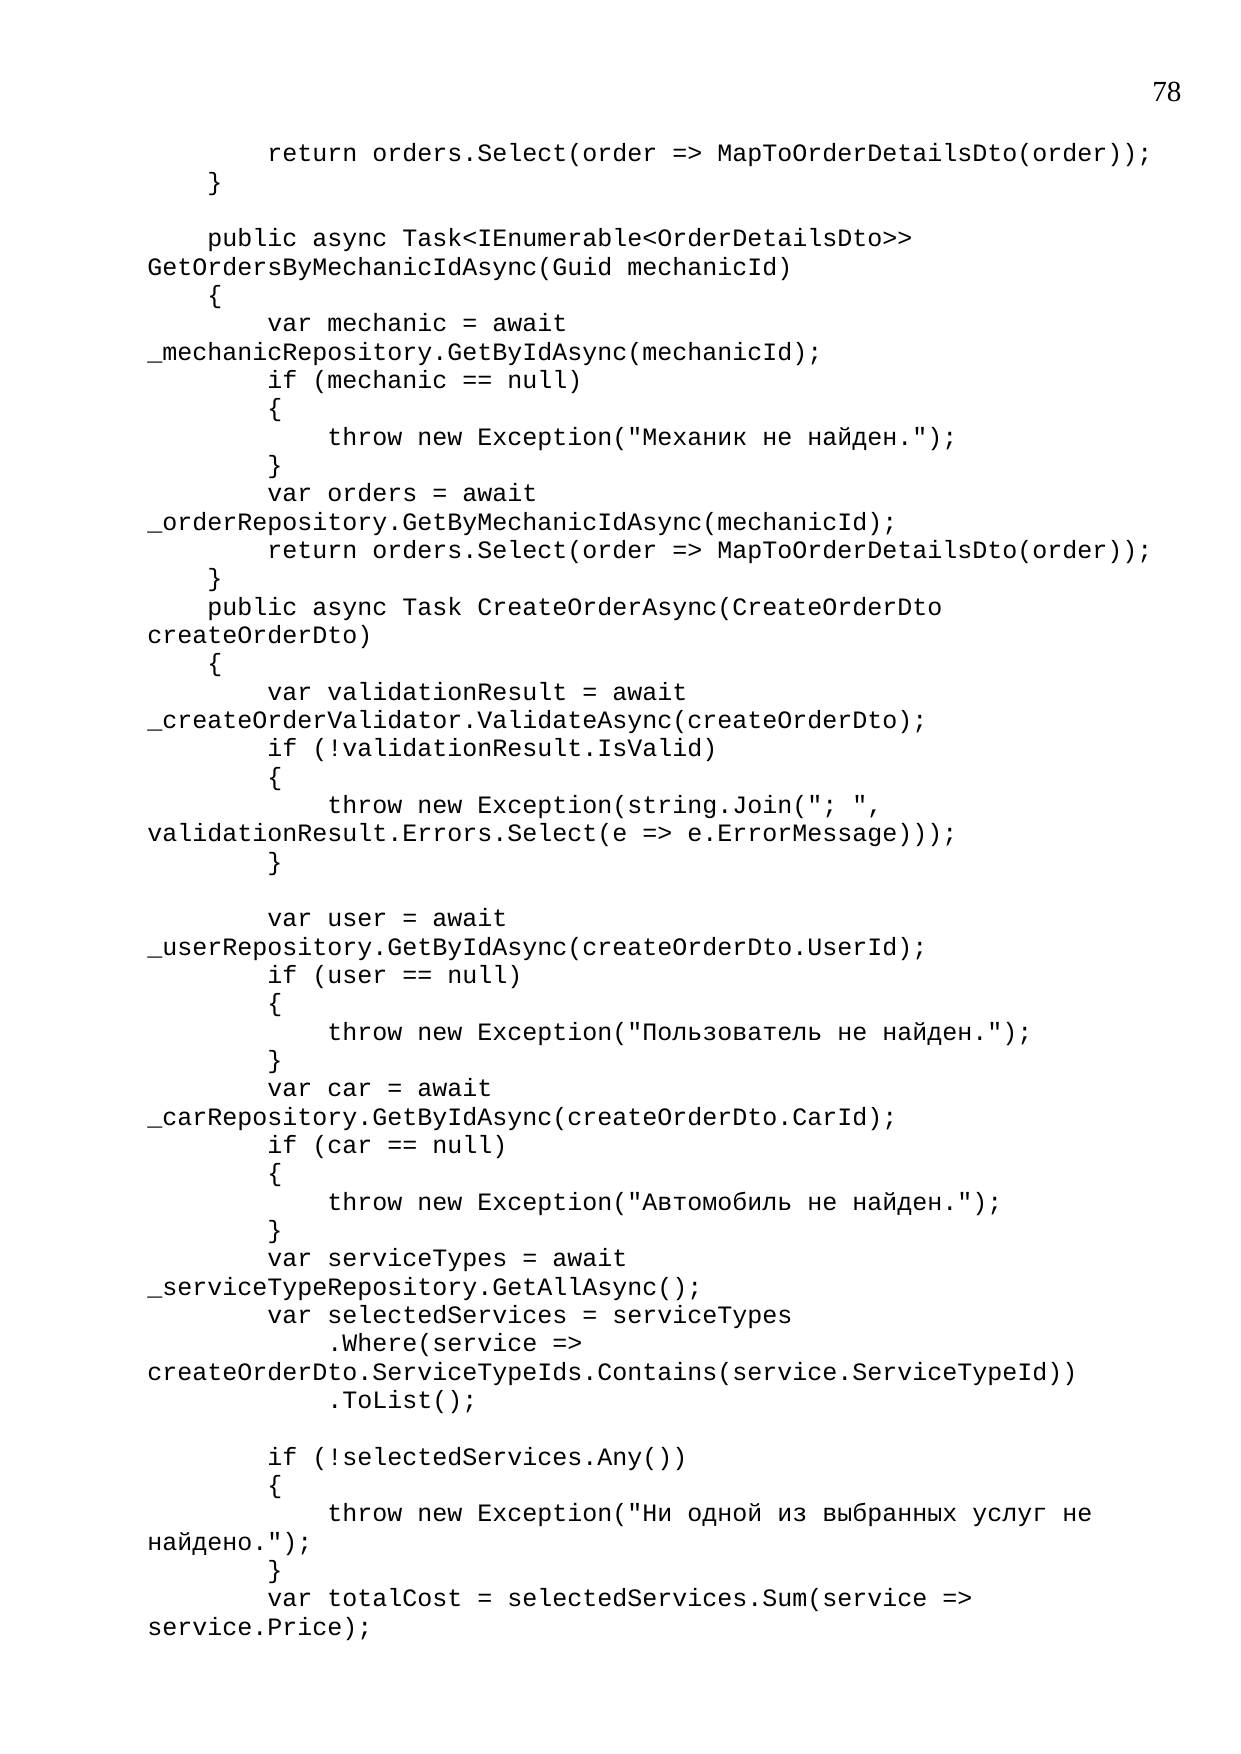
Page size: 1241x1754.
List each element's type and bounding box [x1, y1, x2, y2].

table_header [136, 141, 1180, 1643]
